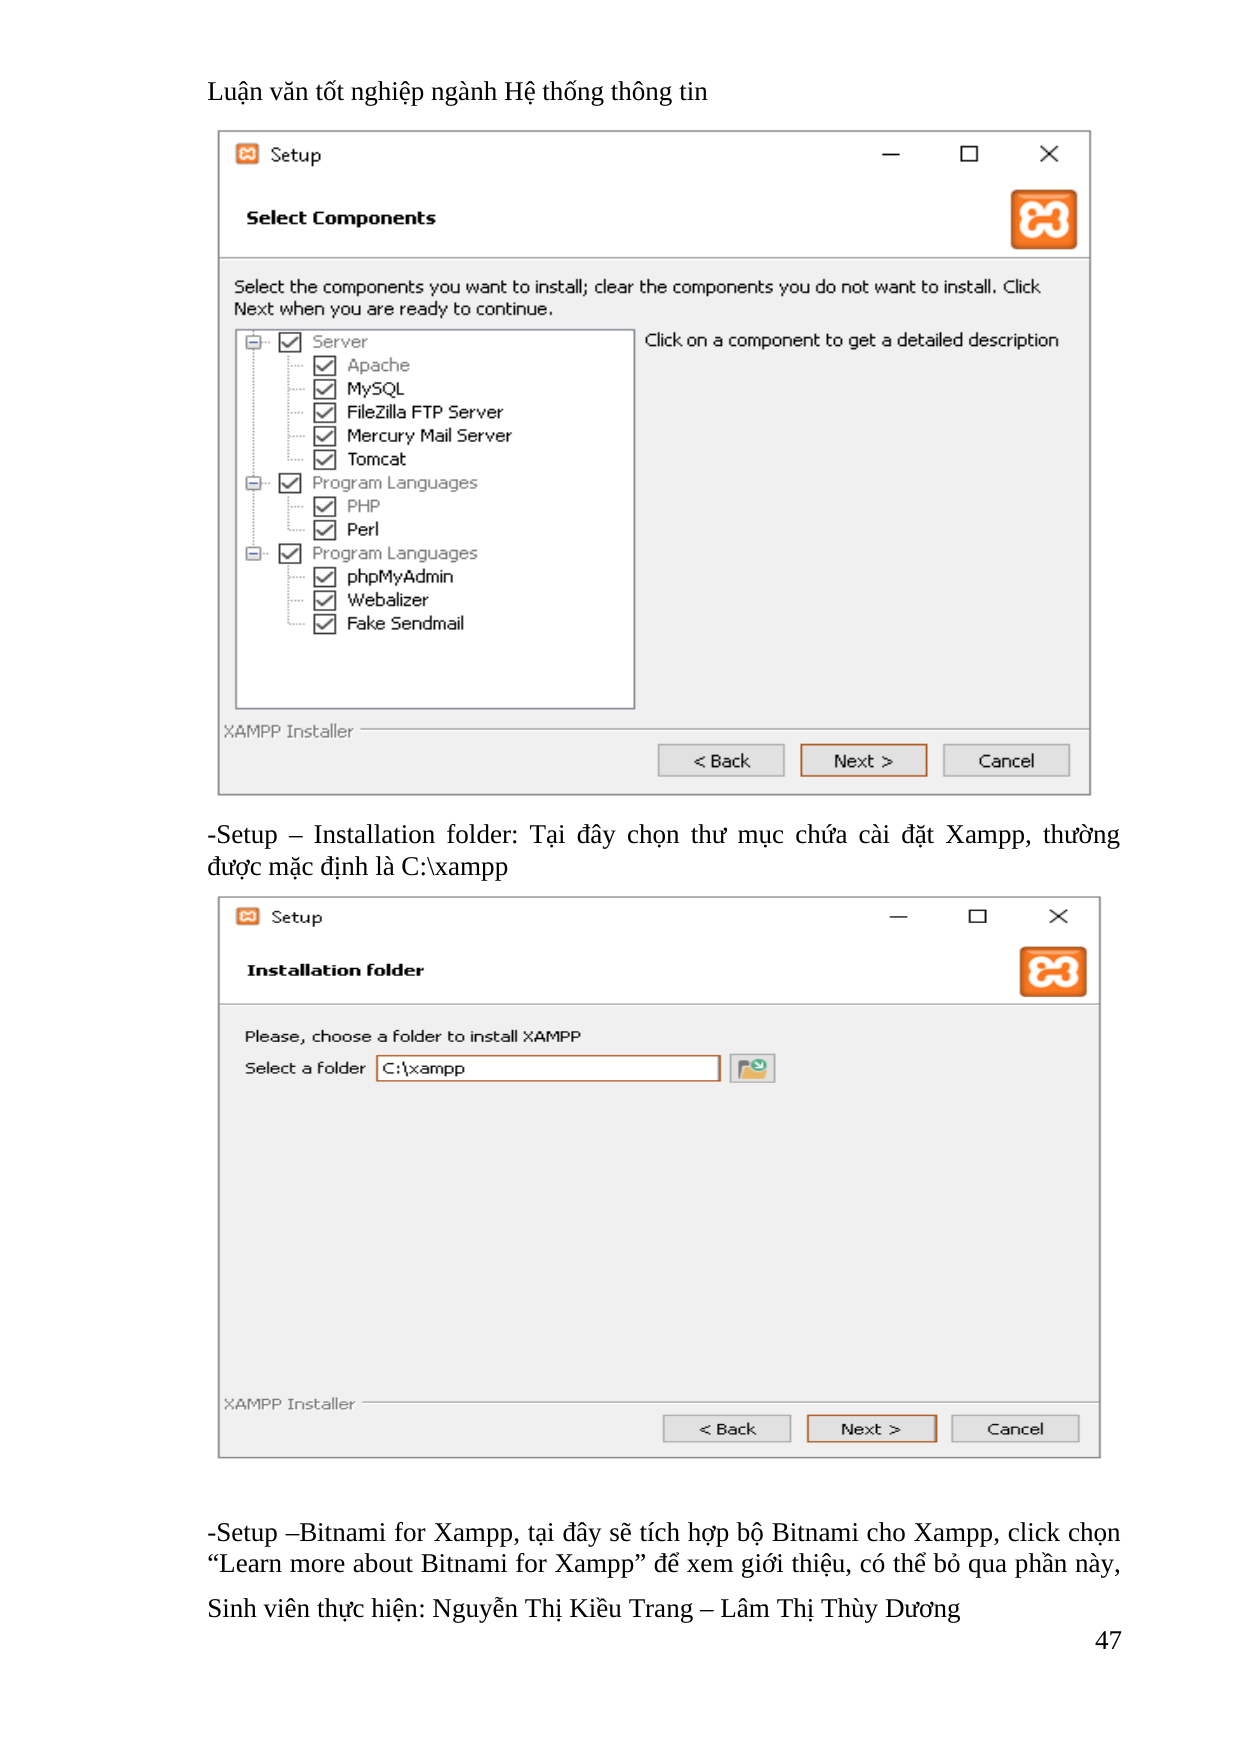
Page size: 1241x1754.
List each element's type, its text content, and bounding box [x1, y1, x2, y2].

picture [207, 118, 1107, 813]
text -Setup – Installation folder: Tại đây chọn thư mục chứa cài đặt Xampp, thường được mặc định là C:\xampp [207, 818, 1122, 881]
picture [207, 887, 1117, 1473]
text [207, 1516, 1122, 1578]
